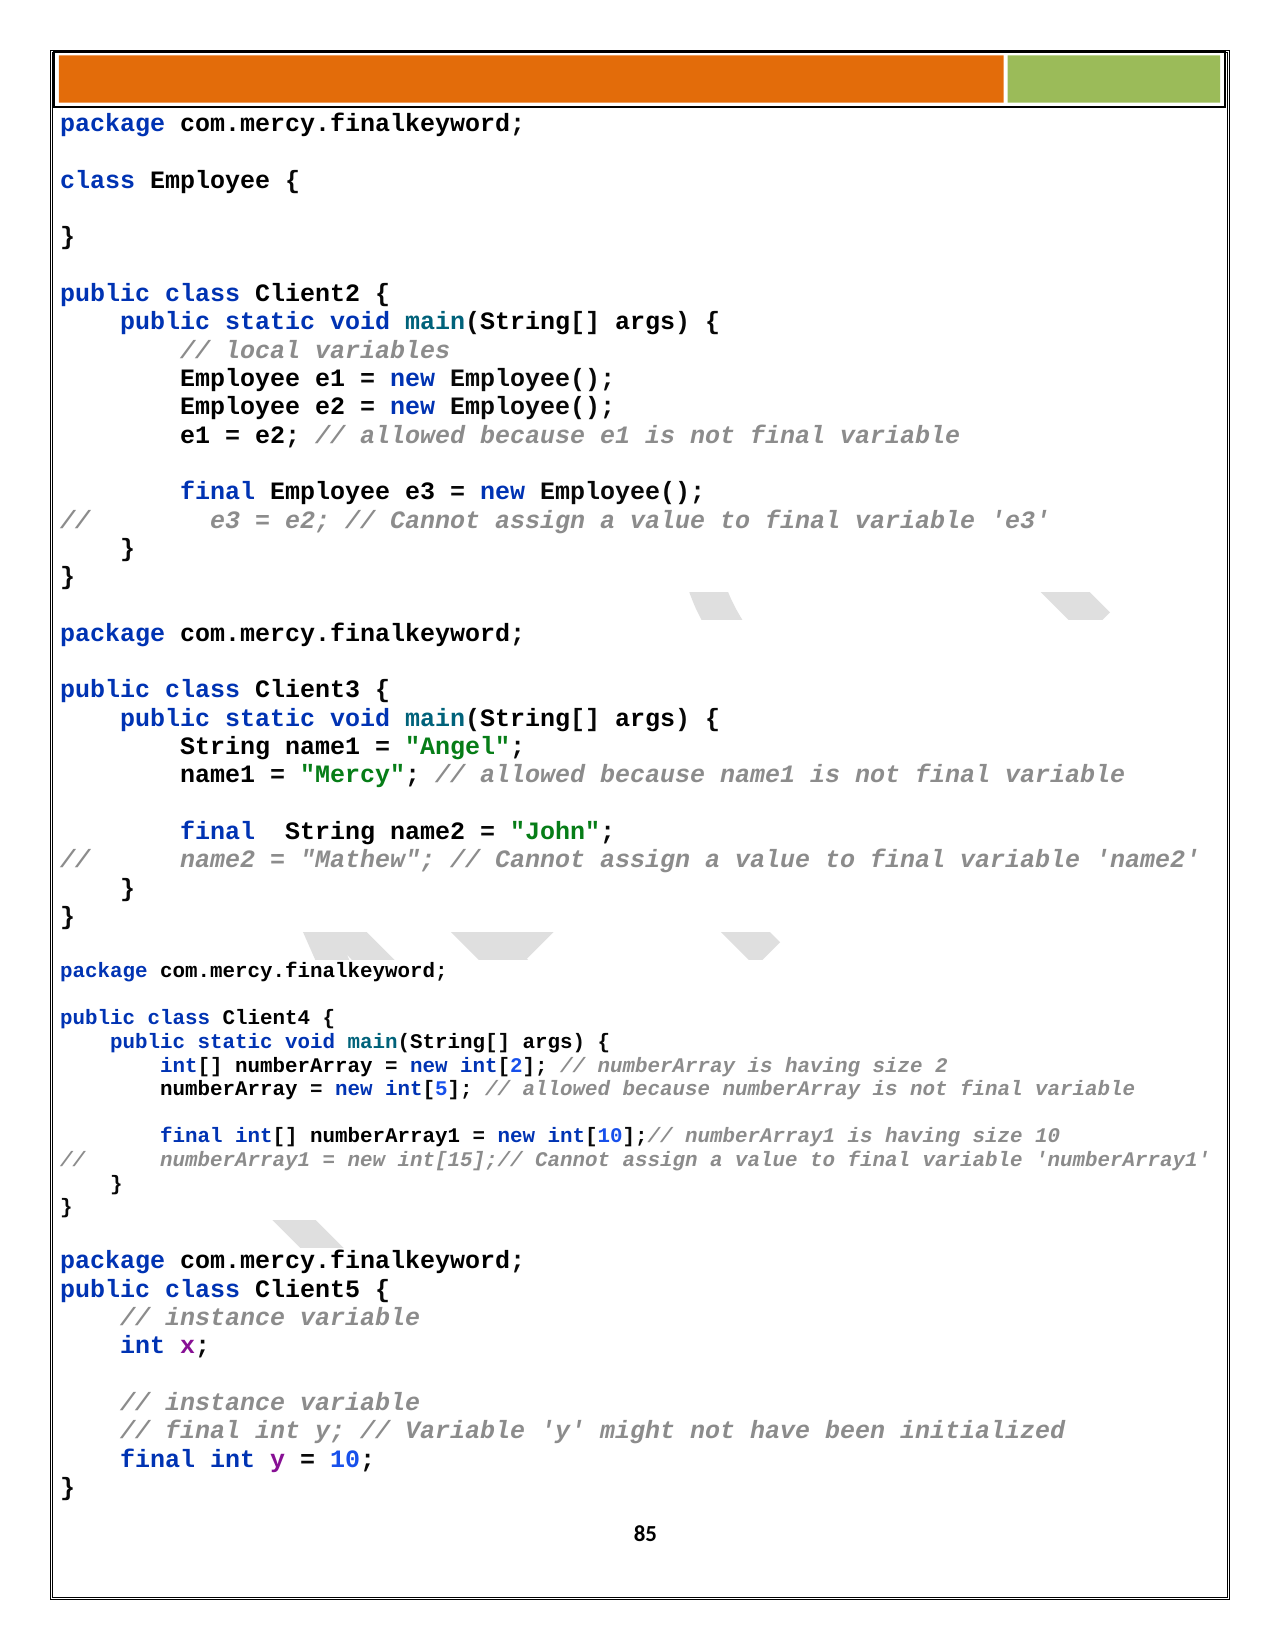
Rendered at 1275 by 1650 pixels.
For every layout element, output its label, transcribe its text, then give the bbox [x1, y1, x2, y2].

text package com.mercy.finalkeyword; public class Client4 { public static void main(String[] args) { int[] numberArray = new int[2]; // numberArray is having size 2 numberArray = new int[5]; // allowed because numberArray is not final variable final int[] numberArray1 = new int[10];// numberArray1 is having size 10 // numberArray1 = new int[15];// Cannot assign a value to final variable 'numberArray1' } } [60, 960, 1227, 1220]
text package com.mercy.finalkeyword; public class Client3 { public static void main(String[] args) { String name1 = "Angel"; name1 = "Mercy"; // allowed because name1 is not final variable final String name2 = "John"; // name2 = "Mathew"; // Cannot assign a value to final variable 'name2' } } [60, 620, 1227, 932]
text package com.mercy.finalkeyword; public class Client5 { // instance variable int x; // instance variable // final int y; // Variable 'y' might not have been initialized final int y = 10; } [60, 1248, 1227, 1503]
text package com.mercy.finalkeyword; class Employee { } public class Client2 { public static void main(String[] args) { // local variables Employee e1 = new Employee(); Employee e2 = new Employee(); e1 = e2; // allowed because e1 is not final variable final Employee e3 = new Employee(); // e3 = e2; // Cannot assign a value to final variable 'e3' } } [60, 111, 1227, 592]
